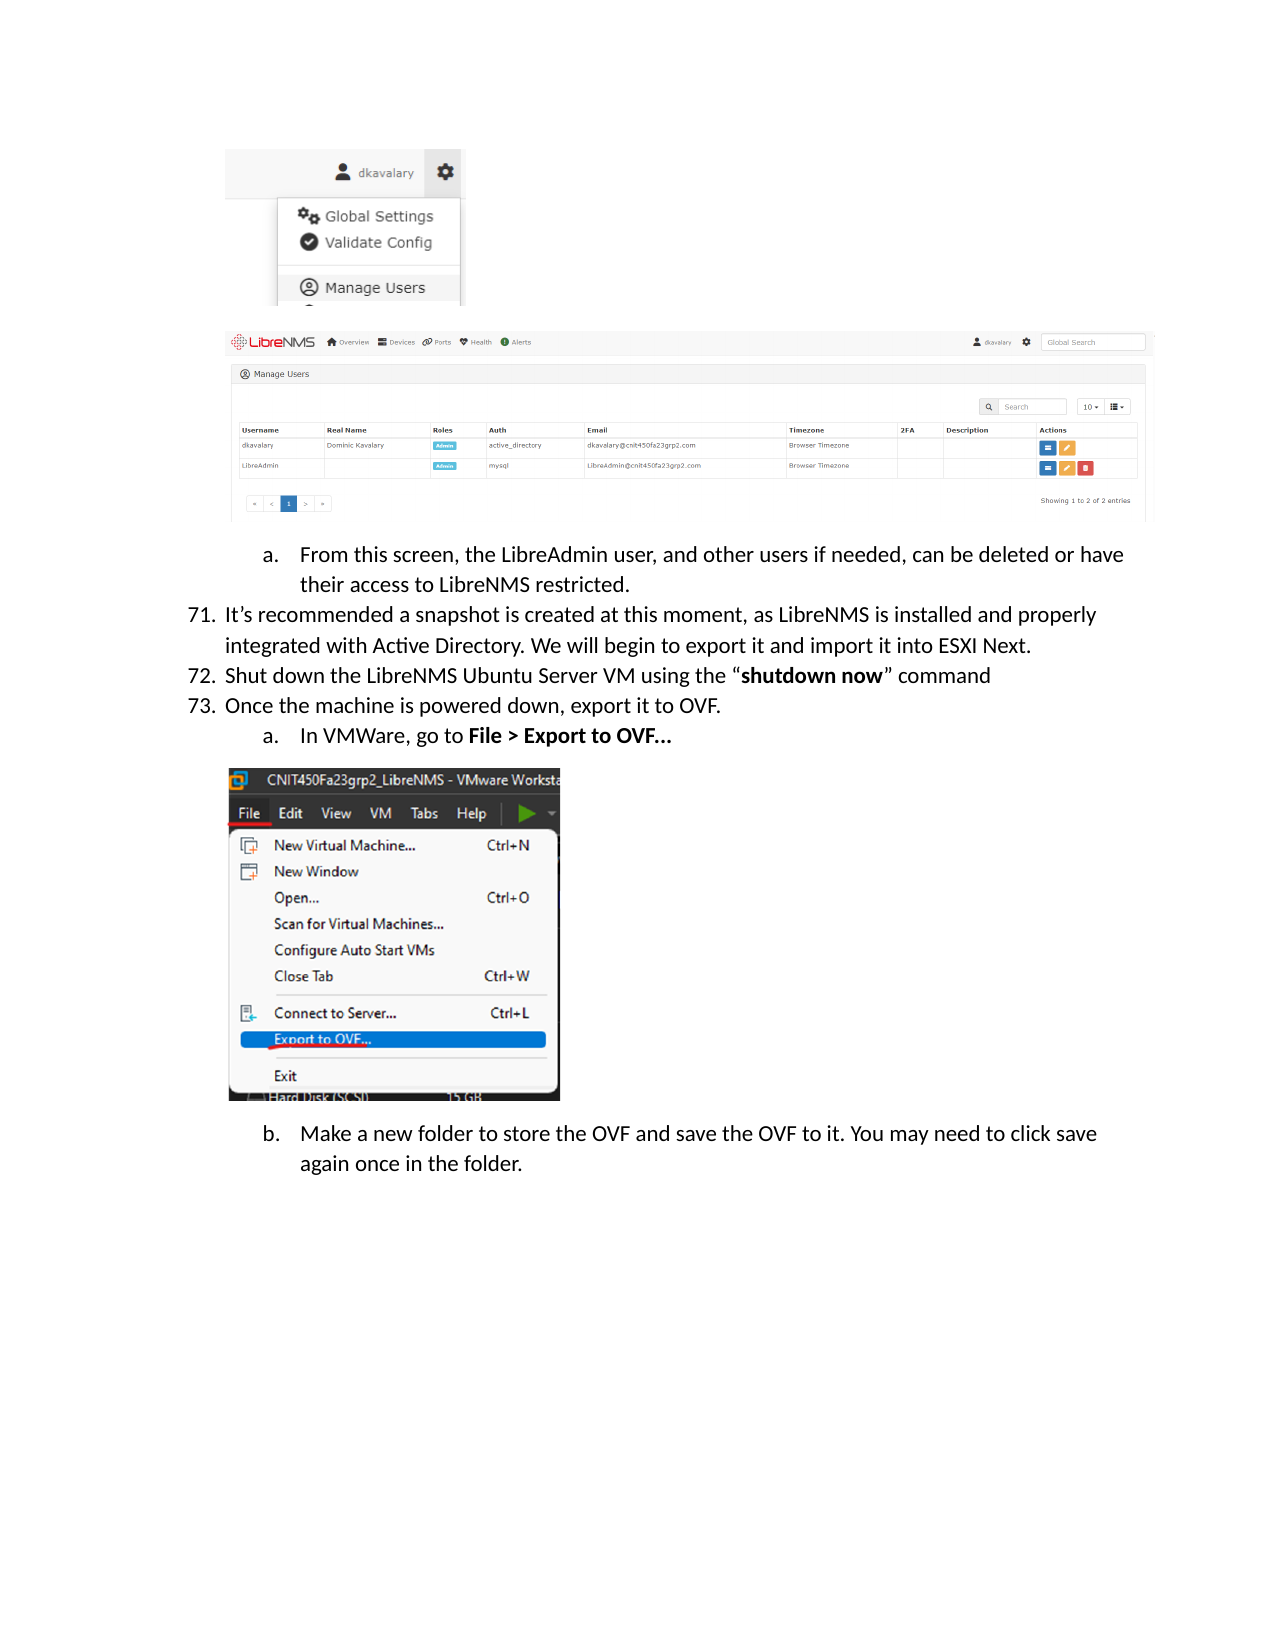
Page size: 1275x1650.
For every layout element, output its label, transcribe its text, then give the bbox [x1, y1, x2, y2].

list Make a new folder to store the OVF and save the OVF to it. You may need to click save again once in the folder. [262, 1119, 1125, 1177]
list From this screen, the LibreAdmin user, and other users if needed, can be deleted or have their access to LibreNMS restricted. [262, 540, 1125, 598]
list Shut down the LibreNMS Ubuntu Server VM using the “shutdown now” command [187, 661, 1125, 689]
picture [225, 149, 466, 306]
picture [225, 768, 561, 1101]
list It’s recommended a snapshot is created at this moment, as LibreNMS is installed and properly integrated with Active Directory. We will begin to export it and import it into ESXI Next. [187, 601, 1125, 659]
list Once the machine is powered down, export it to OVF. [187, 691, 1125, 719]
list In VMWare, go to File > Export to OVF... [262, 721, 1125, 749]
picture [225, 331, 1155, 522]
